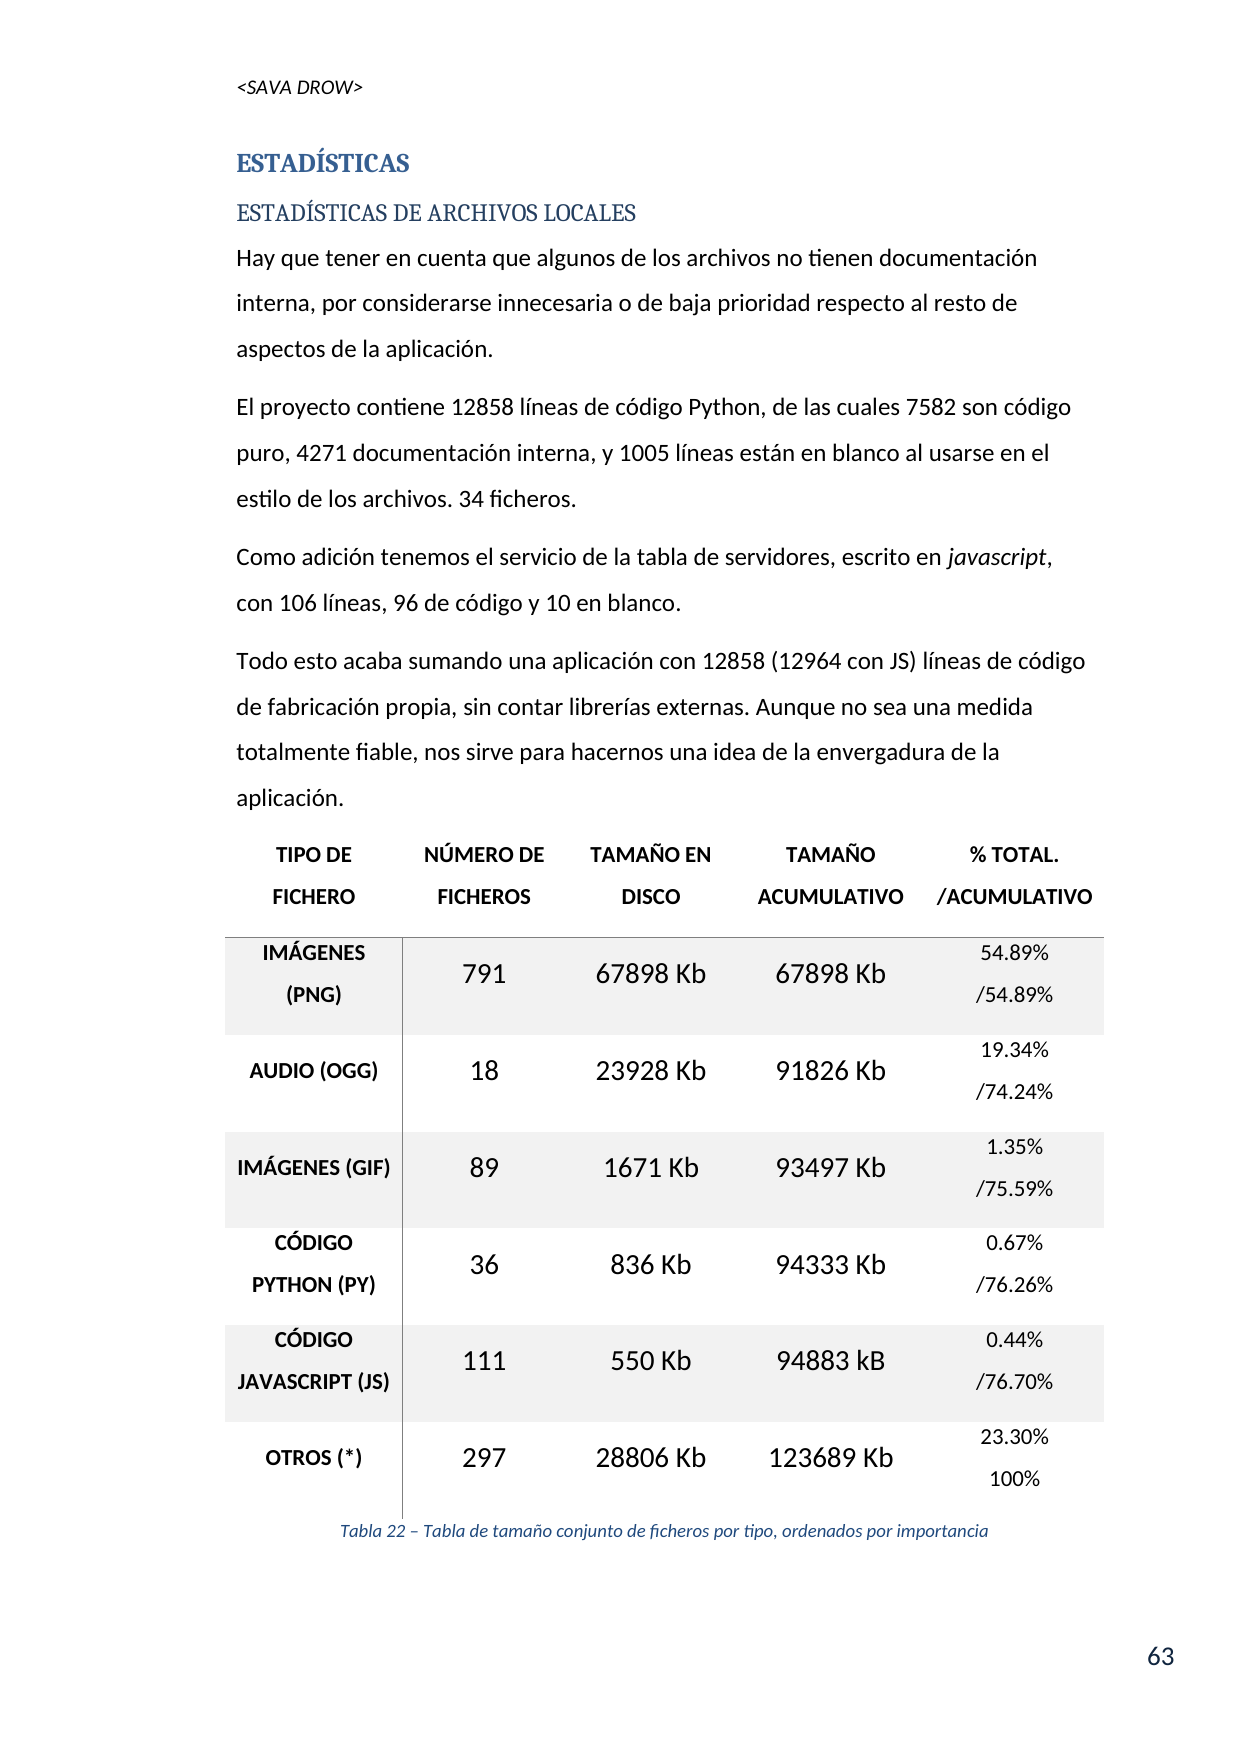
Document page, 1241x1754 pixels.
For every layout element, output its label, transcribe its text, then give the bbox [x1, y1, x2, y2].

subtitle ESTADÍSTICAS DE ARCHIVOS LOCALES [236, 198, 1092, 227]
table_cell 0.44% /76.70% [925, 1325, 1104, 1422]
table_header Número de ficheros [403, 840, 566, 937]
table_cell 28806 Kb [566, 1422, 736, 1519]
table_header Tamaño en disco [566, 840, 736, 937]
text Como adición tenemos el servicio de la tabla de servidores, escrito en javascript, con 106 líneas, 96 de código y 10 en blanco. [236, 541, 1092, 617]
table_cell 23928 Kb [566, 1035, 736, 1132]
table_header % TOTAL. /ACUMULATIVO [925, 840, 1104, 937]
table_cell 0.67% /76.26% [925, 1229, 1104, 1325]
table_cell 297 [403, 1422, 566, 1519]
table_cell CÓDIGO JAVASCRIPT (JS) [225, 1325, 402, 1422]
subtitle ESTADÍSTICAS [236, 148, 1092, 179]
table_cell Imágenes (GIF) [225, 1132, 402, 1228]
table_cell 23.30% 100% [925, 1422, 1104, 1519]
table_cell Audio (OGG) [225, 1035, 402, 1132]
table_cell 1.35% /75.59% [925, 1132, 1104, 1228]
table_cell 18 [403, 1035, 566, 1132]
table_cell 1671 Kb [566, 1132, 736, 1228]
table_cell 19.34% /74.24% [925, 1035, 1104, 1132]
table_cell 550 Kb [566, 1325, 736, 1422]
table_cell 93497 Kb [736, 1132, 925, 1228]
table_cell 836 Kb [566, 1229, 736, 1325]
table_header Tipo de fichero [225, 840, 402, 937]
table_header Tamaño acumulativo [736, 840, 925, 937]
table_cell 123689 Kb [736, 1422, 925, 1519]
table_cell 54.89% /54.89% [925, 938, 1104, 1035]
table_cell 67898 Kb [736, 938, 925, 1035]
table_cell 36 [403, 1229, 566, 1325]
table_cell Imágenes (PNG) [225, 938, 402, 1035]
table_cell 791 [403, 938, 566, 1035]
text Todo esto acaba sumando una aplicación con 12858 (12964 con JS) líneas de código de fabricación propia, sin contar librerías externas. Aunque no sea una medida totalmente fiable, nos sirve para hacernos una idea de la envergadura de la aplicación. [236, 645, 1092, 813]
table_cell 111 [403, 1325, 566, 1422]
table_cell 91826 Kb [736, 1035, 925, 1132]
table_cell Código python (PY) [225, 1229, 402, 1325]
table_cell 89 [403, 1132, 566, 1228]
table_cell Otros (*) [225, 1422, 402, 1519]
table_cell 94883 kB [736, 1325, 925, 1422]
text El proyecto contiene 12858 líneas de código Python, de las cuales 7582 son código puro, 4271 documentación interna, y 1005 líneas están en blanco al usarse en el estilo de los archivos. 34 ficheros. [236, 391, 1092, 513]
text Hay que tener en cuenta que algunos de los archivos no tienen documentación interna, por considerarse innecesaria o de baja prioridad respecto al resto de aspectos de la aplicación. [236, 242, 1092, 364]
table_cell 67898 Kb [566, 938, 736, 1035]
table_cell 94333 Kb [736, 1229, 925, 1325]
